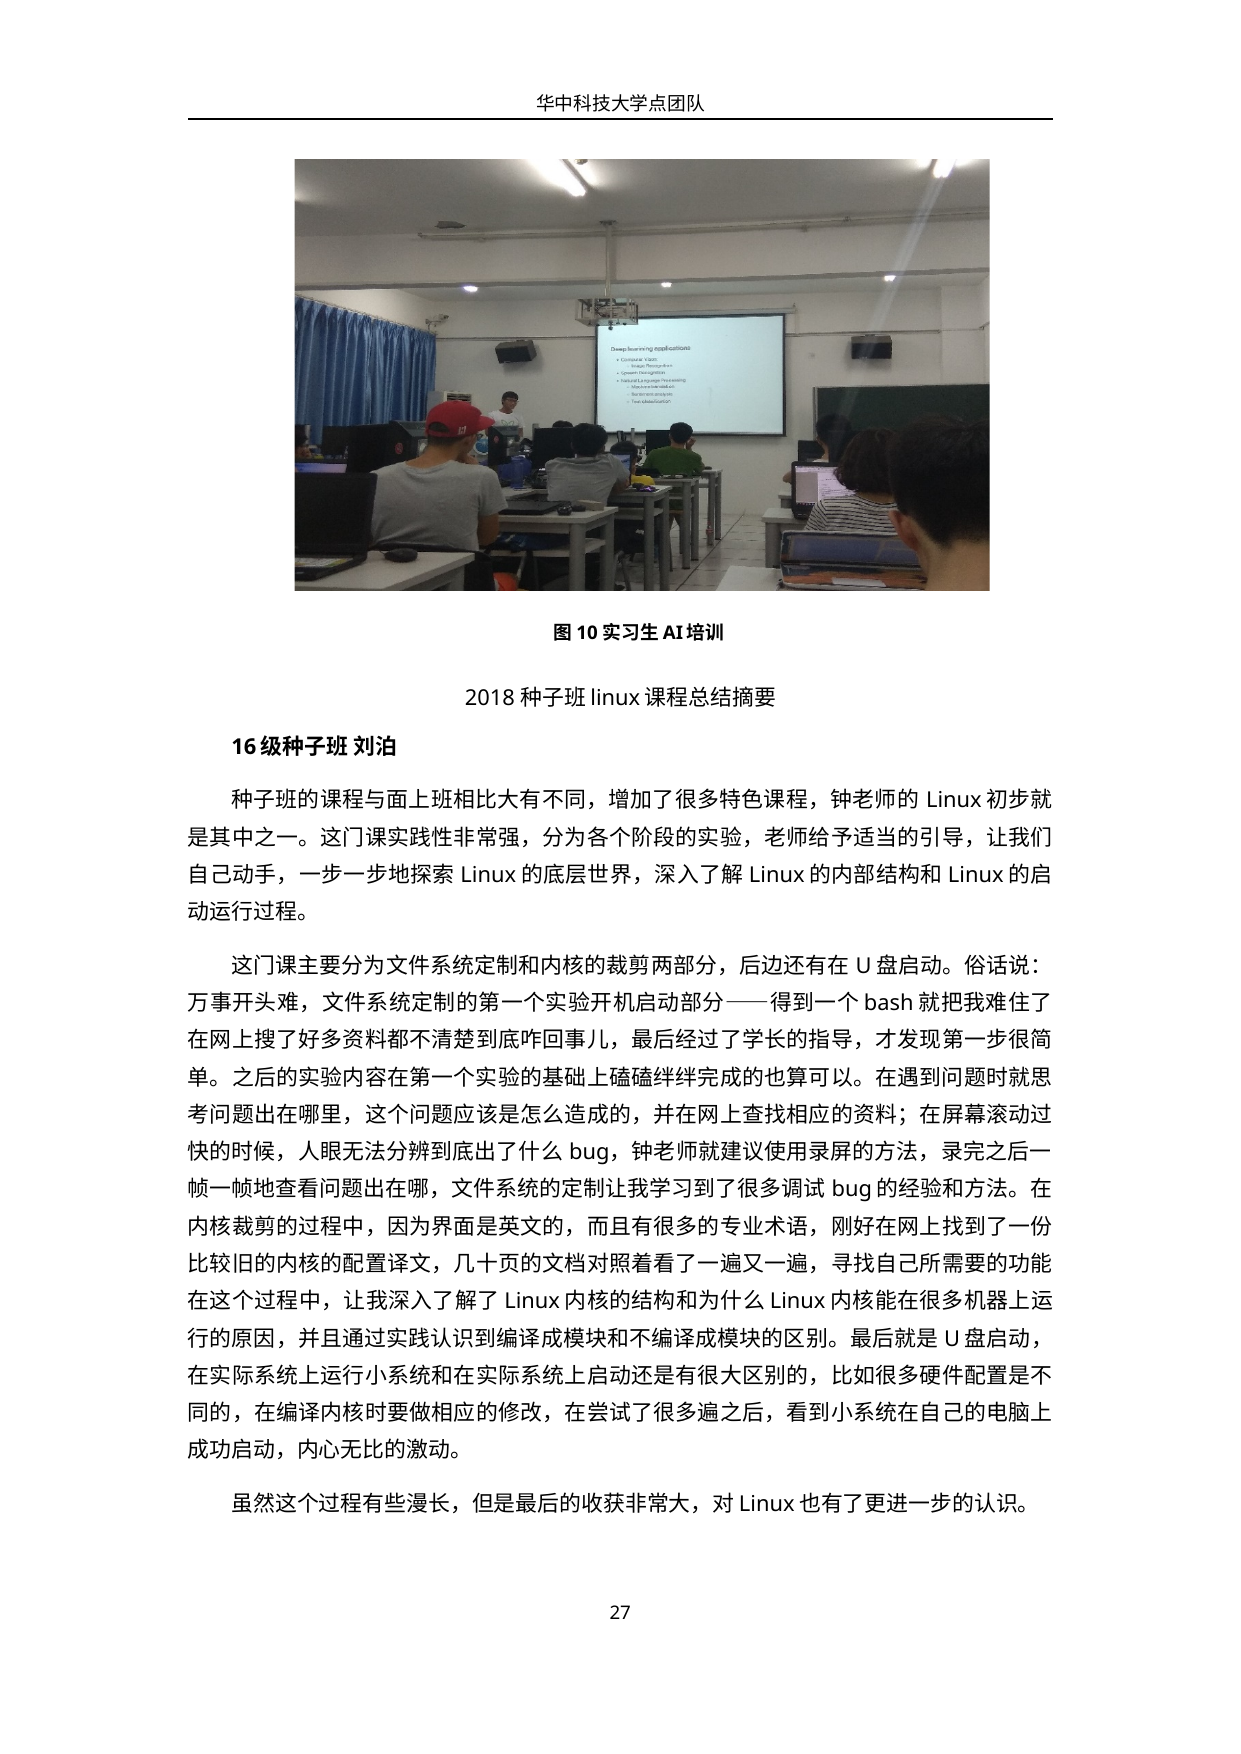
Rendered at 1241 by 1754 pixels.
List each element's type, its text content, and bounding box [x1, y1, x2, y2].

text 虽然这个过程有些漫长，但是最后的收获非常大，对Linux也有了更进一步的认识。 [187, 1486, 1053, 1518]
text 16级种子班 刘泊 [187, 728, 1053, 761]
text 种子班的课程与面上班相比大有不同，增加了很多特色课程，钟老师的Linux初步就是其中之一。这门课实践性非常强，分为各个阶段的实验，老师给予适当的引导，让我们自己动手，一步一步地探索Linux的底层世界，深入了解Linux的内部结构和Linux的启动运行过程。 [187, 782, 1053, 926]
picture [294, 159, 990, 591]
text 图10 实习生AI培训 [187, 615, 1053, 647]
text 这门课主要分为文件系统定制和内核的裁剪两部分，后边还有在U盘启动。俗话说：万事开头难，文件系统定制的第一个实验开机启动部分——得到一个bash就把我难住了，在网上搜了好多资料都不清楚到底咋回事儿，最后经过了学长的指导，才发现第一步很简单。之后的实验内容在第一个实验的基础上磕磕绊绊完成的也算可以。在遇到问题时就思考问题出在哪里，这个问题应该是怎么造成的，并在网上查找相应的资料；在屏幕滚动过快的时候，人眼无法分辨到底出了什么bug，钟老师就建议使用录屏的方法，录完之后一帧一帧地查看问题出在哪，文件系统的定制让我学习到了很多调试bug的经验和方法。在内核裁剪的过程中，因为界面是英文的，而且有很多的专业术语，刚好在网上找到了一份比较旧的内核的配置译文，几十页的文档对照着看了一遍又一遍，寻找自己所需要的功能。在这个过程中，让我深入了解了Linux内核的结构和为什么Linux内核能在很多机器上运行的原因，并且通过实践认识到编译成模块和不编译成模块的区别。最后就是U盘启动，在实际系统上运行小系统和在实际系统上启动还是有很大区别的，比如很多硬件配置是不同的，在编译内核时要做相应的修改，在尝试了很多遍之后，看到小系统在自己的电脑上成功启动，内心无比的激动。 [187, 947, 1053, 1464]
text 2018 种子班linux课程总结摘要 [187, 680, 1053, 712]
